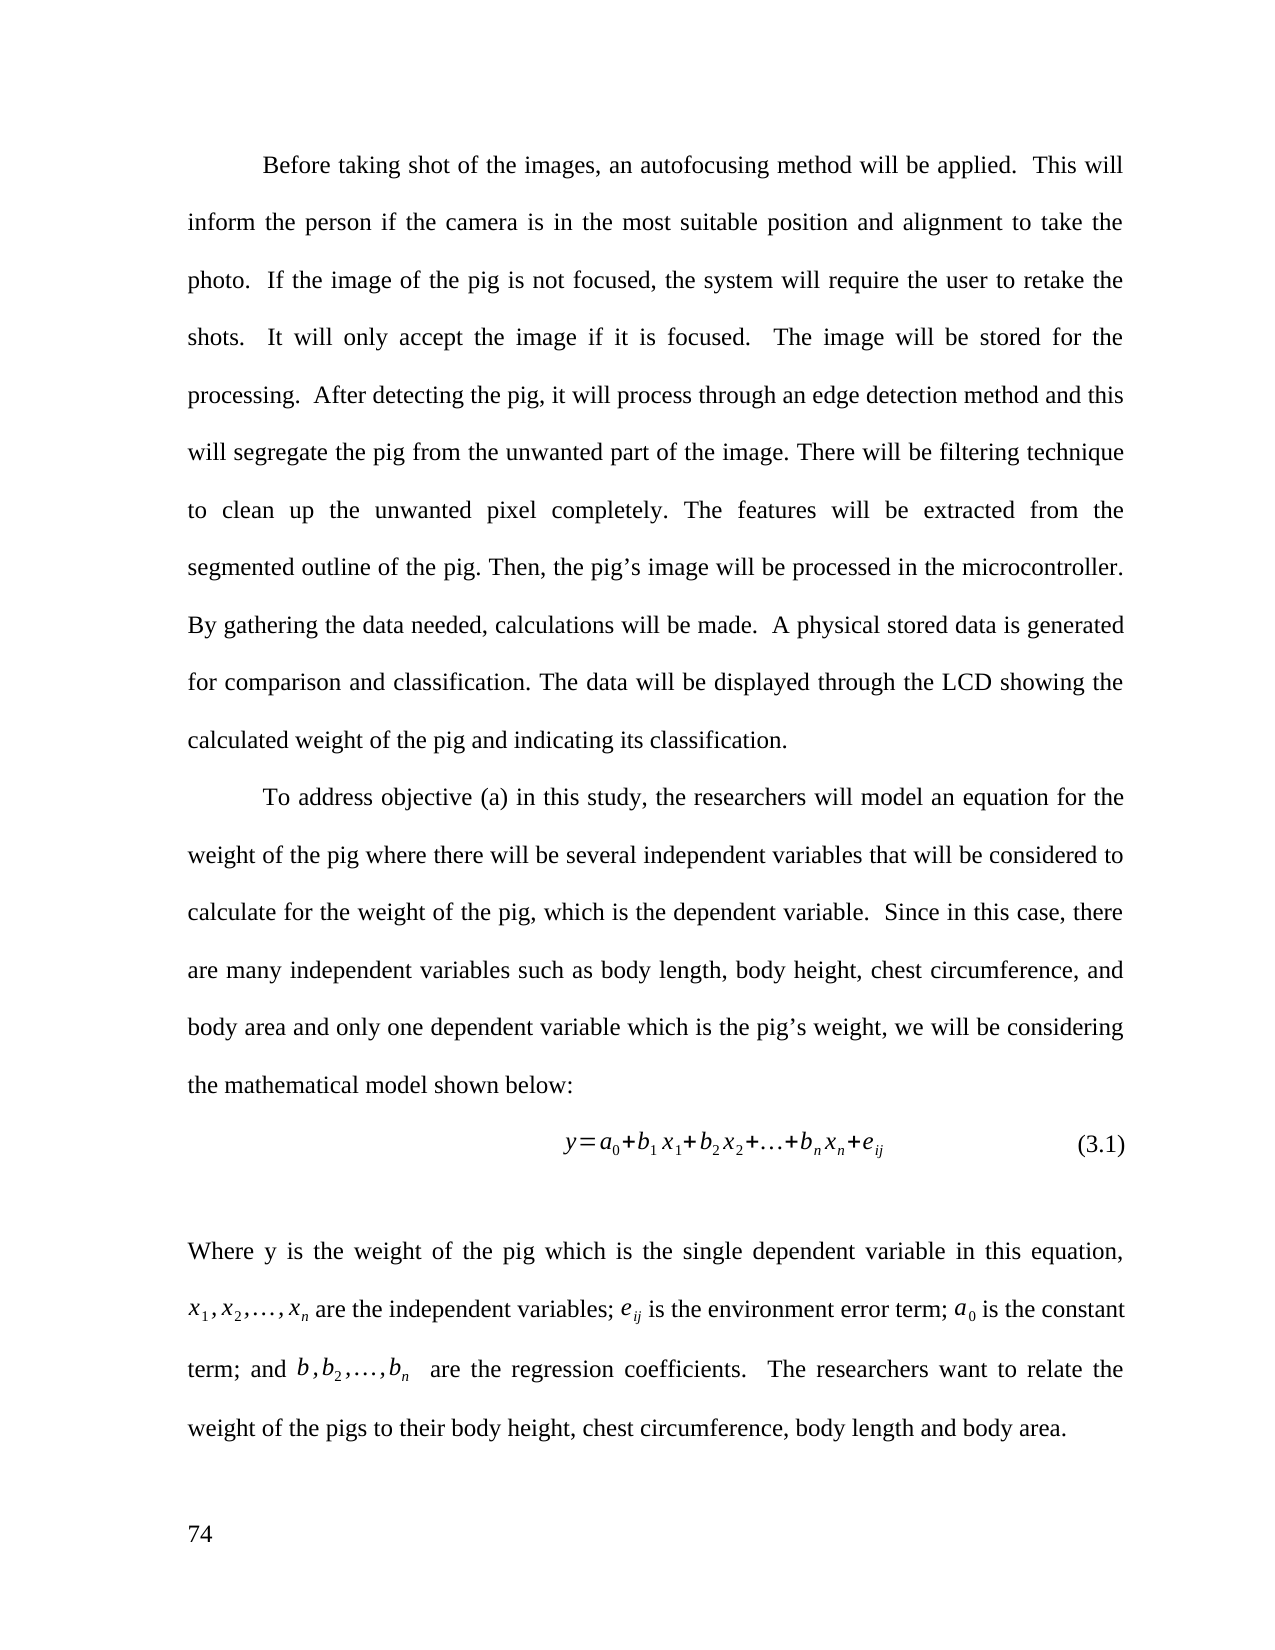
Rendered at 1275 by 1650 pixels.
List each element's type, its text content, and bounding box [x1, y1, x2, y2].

text To address objective (a) in this study, the researchers will model an equation for the weight of the pig where there will be several independent variables that will be considered to calculate for the weight of the pig, which is the dependent variable. Since in this case, there are many independent variables such as body length, body height, chest circumference, and body area and only one dependent variable which is the pig’s weight, we will be considering the mathematical model shown below: [187, 1019, 1125, 1099]
text (3.1) [187, 1127, 1125, 1159]
text Before taking shot of the images, an autofocusing method will be applied. This will inform the person if the camera is in the most suitable position and alignment to take the photo. If the image of the pig is not focused, the system will require the user to retake the shots. It will only accept the image if it is focused. The image will be stored for the processing. After detecting the pig, it will process through an edge detection method and this will segregate the pig from the unwanted part of the image. There will be filtering technique to clean up the unwanted pixel completely. The features will be extracted from the segmented outline of the pig. Then, the pig’s image will be processed in the microcontroller. By gathering the data needed, calculations will be made. A physical stored data is generated for comparison and classification. The data will be displayed through the LCD showing the calculated weight of the pig and indicating its classification. [187, 508, 1125, 754]
text To address objective (a) in this study, the researchers will model an equation for the weight of the pig where there will be several independent variables that will be considered to calculate for the weight of the pig, which is the dependent variable. Since in this case, there are many independent variables such as body length, body height, chest circumference, and body area and only one dependent variable which is the pig’s weight, we will be considering the mathematical model shown below: [187, 782, 1125, 1018]
text Where y is the weight of the pig which is the single dependent variable in this equation, are the independent variables; is the environment error term; is the constant term; and are the regression coefficients. The researchers want to relate the weight of the pigs to their body height, chest circumference, body length and body area. [187, 1236, 1125, 1442]
text Before taking shot of the images, an autofocusing method will be applied. This will inform the person if the camera is in the most suitable position and alignment to take the photo. If the image of the pig is not focused, the system will require the user to retake the shots. It will only accept the image if it is focused. The image will be stored for the processing. After detecting the pig, it will process through an edge detection method and this will segregate the pig from the unwanted part of the image. There will be filtering technique to clean up the unwanted pixel completely. The features will be extracted from the segmented outline of the pig. Then, the pig’s image will be processed in the microcontroller. By gathering the data needed, calculations will be made. A physical stored data is generated for comparison and classification. The data will be displayed through the LCD showing the calculated weight of the pig and indicating its classification. [187, 150, 1125, 507]
